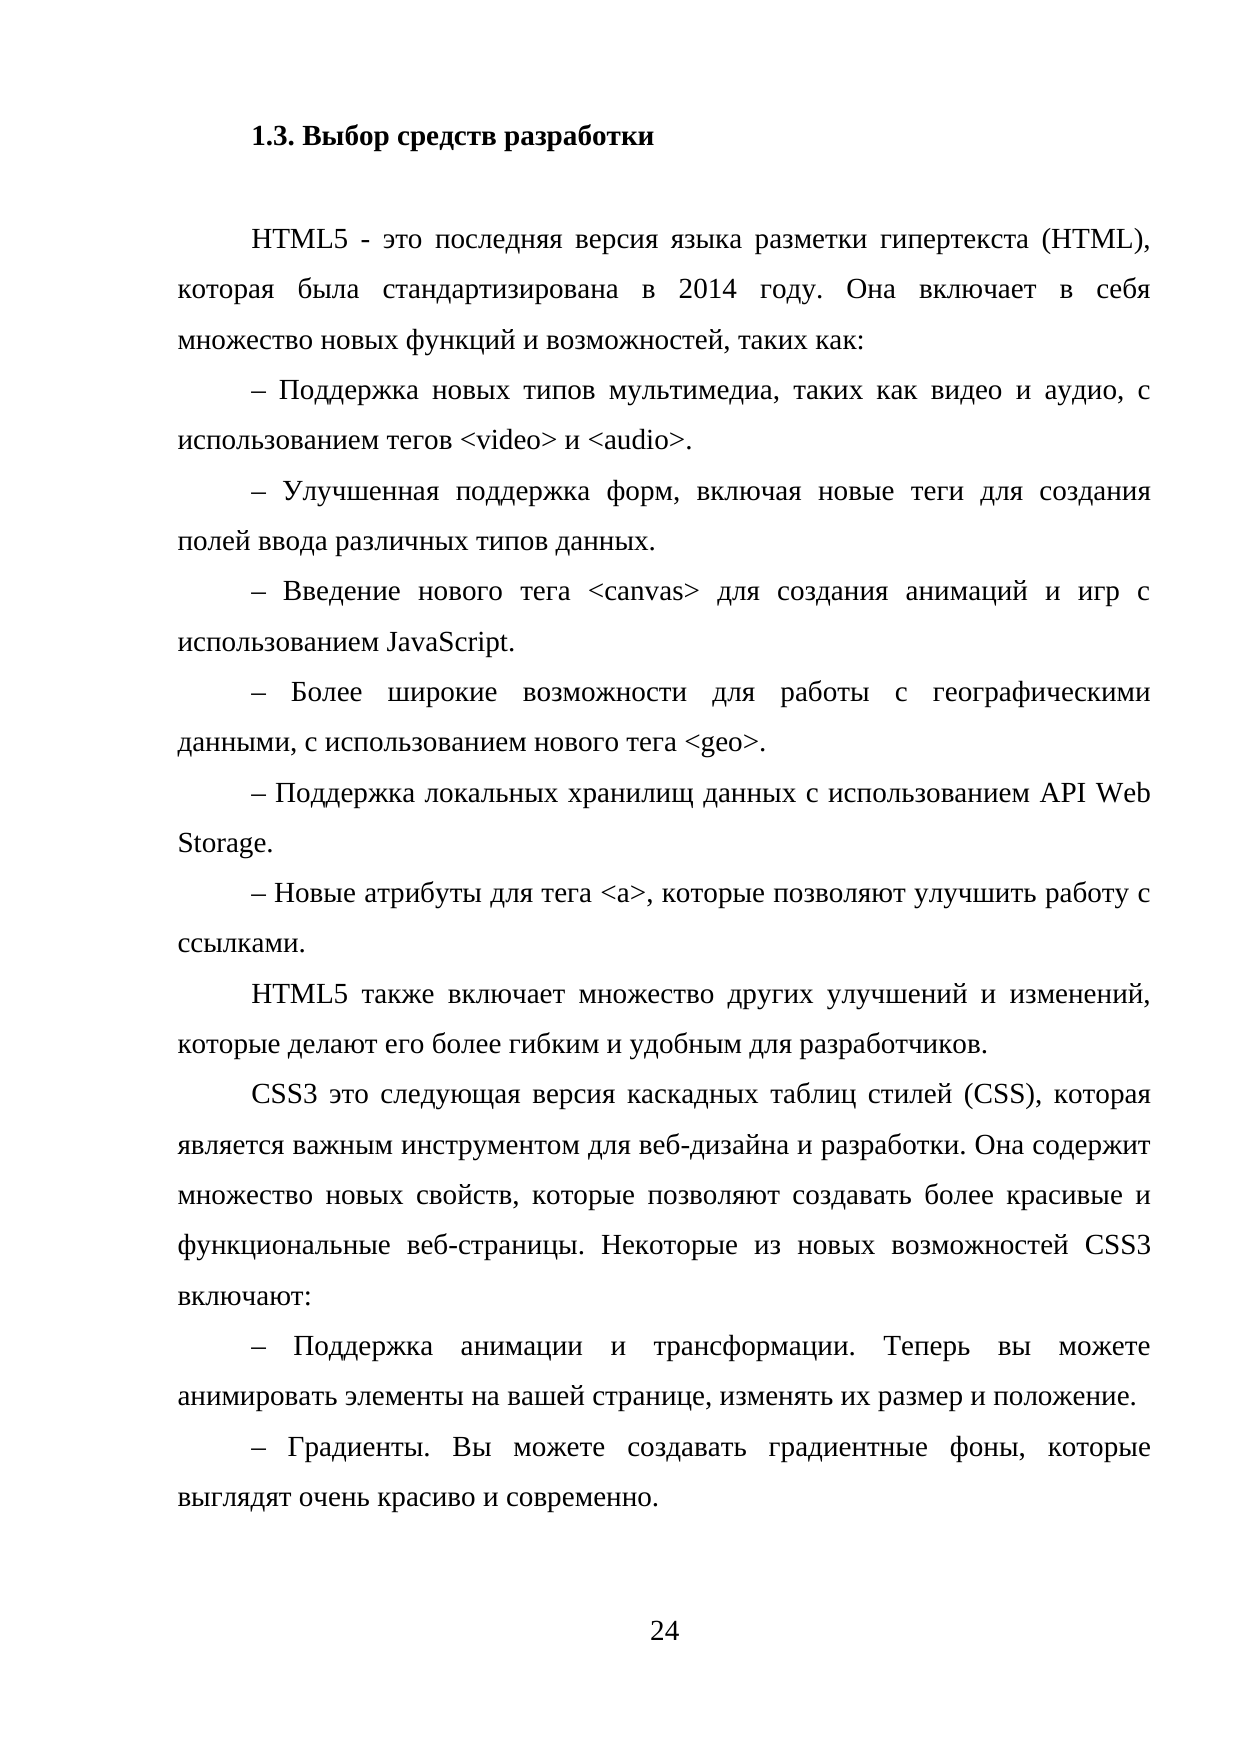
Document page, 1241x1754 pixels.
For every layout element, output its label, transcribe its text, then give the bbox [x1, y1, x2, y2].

text – Поддержка локальных хранилищ данных с использованием API Web Storage. [177, 775, 1152, 858]
text – Введение нового тега <canvas> для создания анимаций и игр с использованием JavaScript. [177, 573, 1152, 657]
subtitle 1.3. Выбор средств разработки [177, 118, 1152, 152]
text – Градиенты. Вы можете создавать градиентные фоны, которые выглядят очень красиво и современно. [177, 1429, 1152, 1513]
text – Более широкие возможности для работы с географическими данными, с использованием нового тега <geo>. [177, 674, 1152, 758]
text – Поддержка новых типов мультимедиа, таких как видео и аудио, с использованием тегов <video> и <audio>. [177, 372, 1152, 456]
text – Поддержка анимации и трансформации. Теперь вы можете анимировать элементы на вашей странице, изменять их размер и положение. [177, 1328, 1152, 1412]
text – Новые атрибуты для тега <a>, которые позволяют улучшить работу с ссылками. [177, 875, 1152, 959]
text HTML5 также включает множество других улучшений и изменений, которые делают его более гибким и удобным для разработчиков. [177, 976, 1152, 1060]
text CSS3 это следующая версия каскадных таблиц стилей (CSS), которая является важным инструментом для веб-дизайна и разработки. Она содержит множество новых свойств, которые позволяют создавать более красивые и функциональные веб-страницы. Некоторые из новых возможностей CSS3 включают: [177, 1077, 1152, 1311]
text – Улучшенная поддержка форм, включая новые теги для создания полей ввода различных типов данных. [177, 473, 1152, 557]
text HTML5 - это последняя версия языка разметки гипертекста (HTML), которая была стандартизирована в 2014 году. Она включает в себя множество новых функций и возможностей, таких как: [177, 221, 1152, 355]
